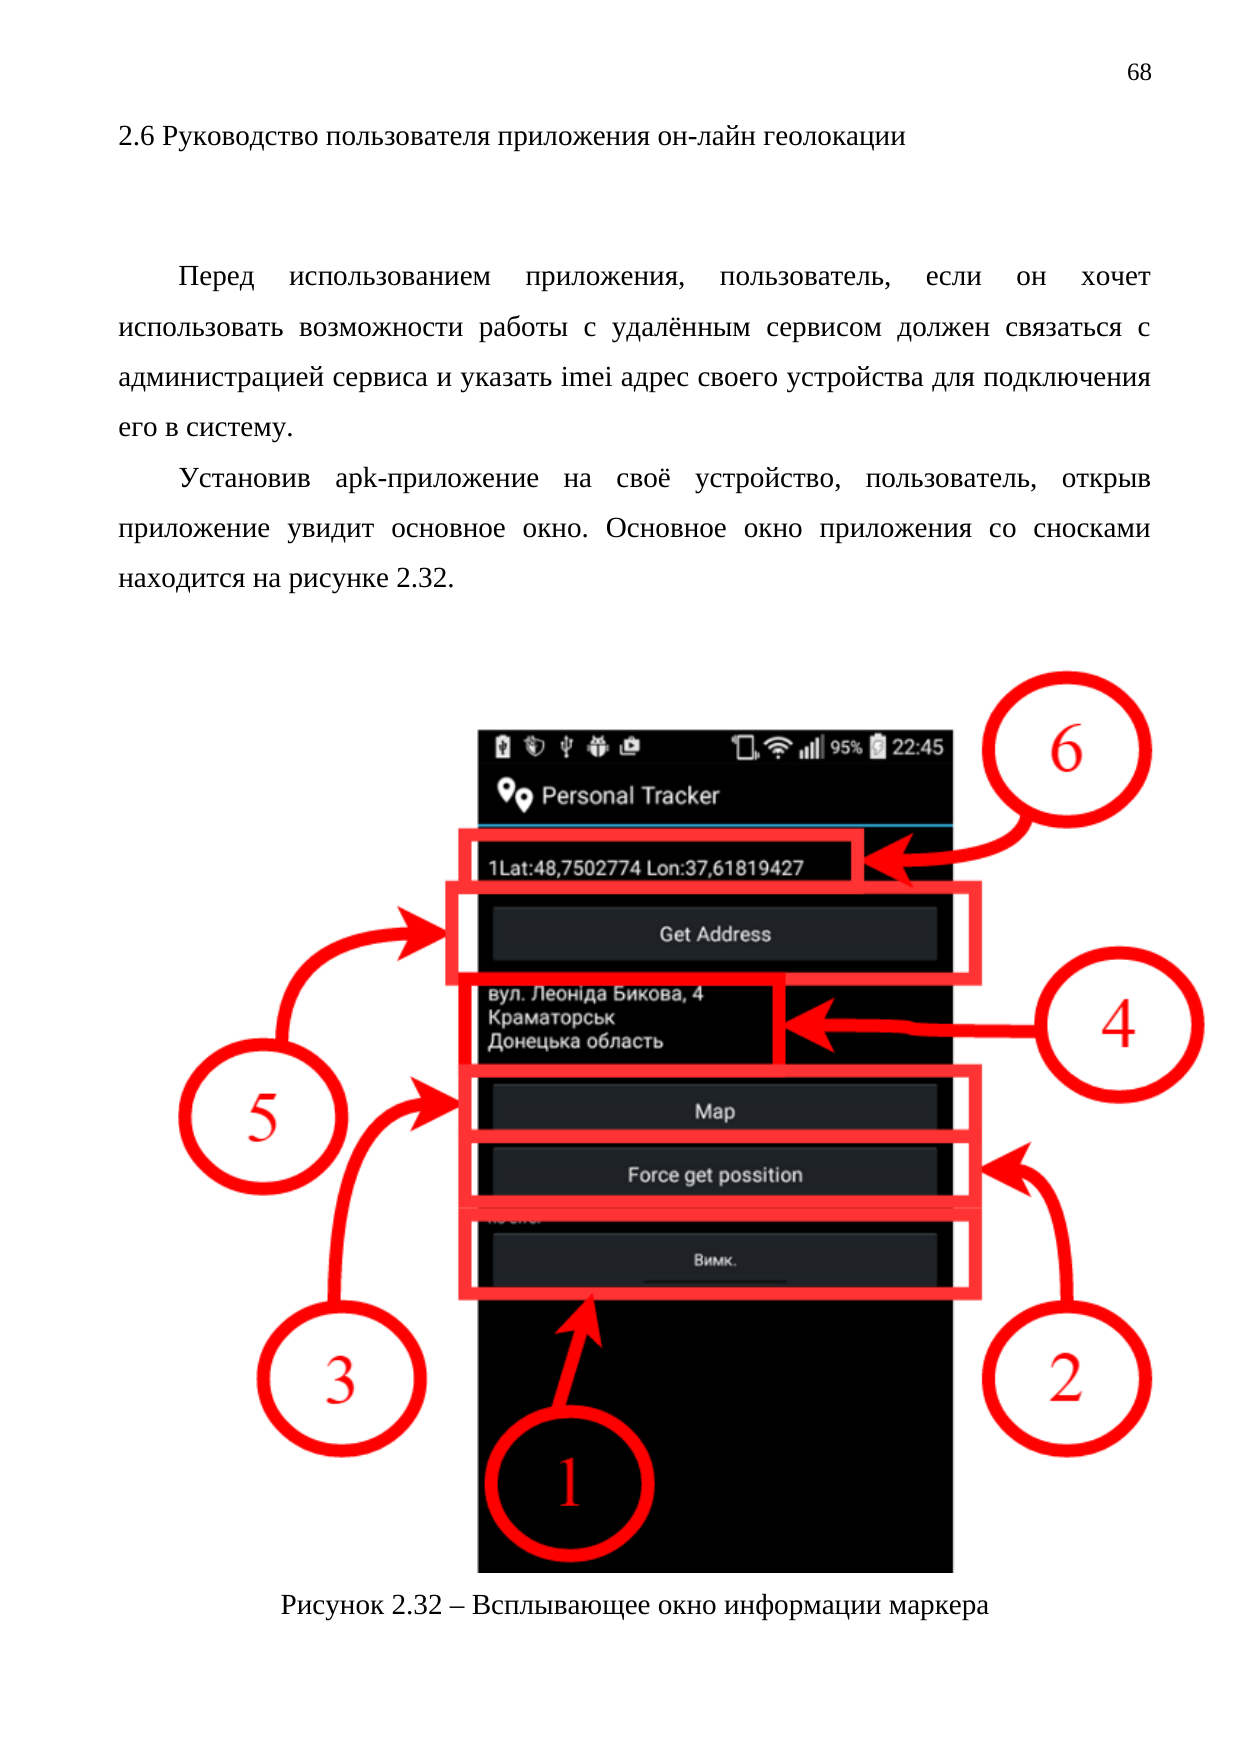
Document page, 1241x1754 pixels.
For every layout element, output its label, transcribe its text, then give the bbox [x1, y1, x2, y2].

picture [178, 661, 1212, 1573]
text Перед использованием приложения, пользователь, если он хочет использовать возможности работы с удалённым сервисом должен связаться с администрацией сервиса и указать imei адрес своего устройства для подключения его в систему. [118, 258, 1152, 443]
text Рисунок 2.32 – Всплывающее окно информации маркера [118, 1587, 1152, 1621]
subtitle 2.6 Руководство пользователя приложения он-лайн геолокации [118, 118, 1152, 152]
text Установив apk-приложение на своё устройство, пользователь, открыв приложение увидит основное окно. Основное окно приложения со сносками находится на рисунке 2.32. [118, 460, 1152, 594]
